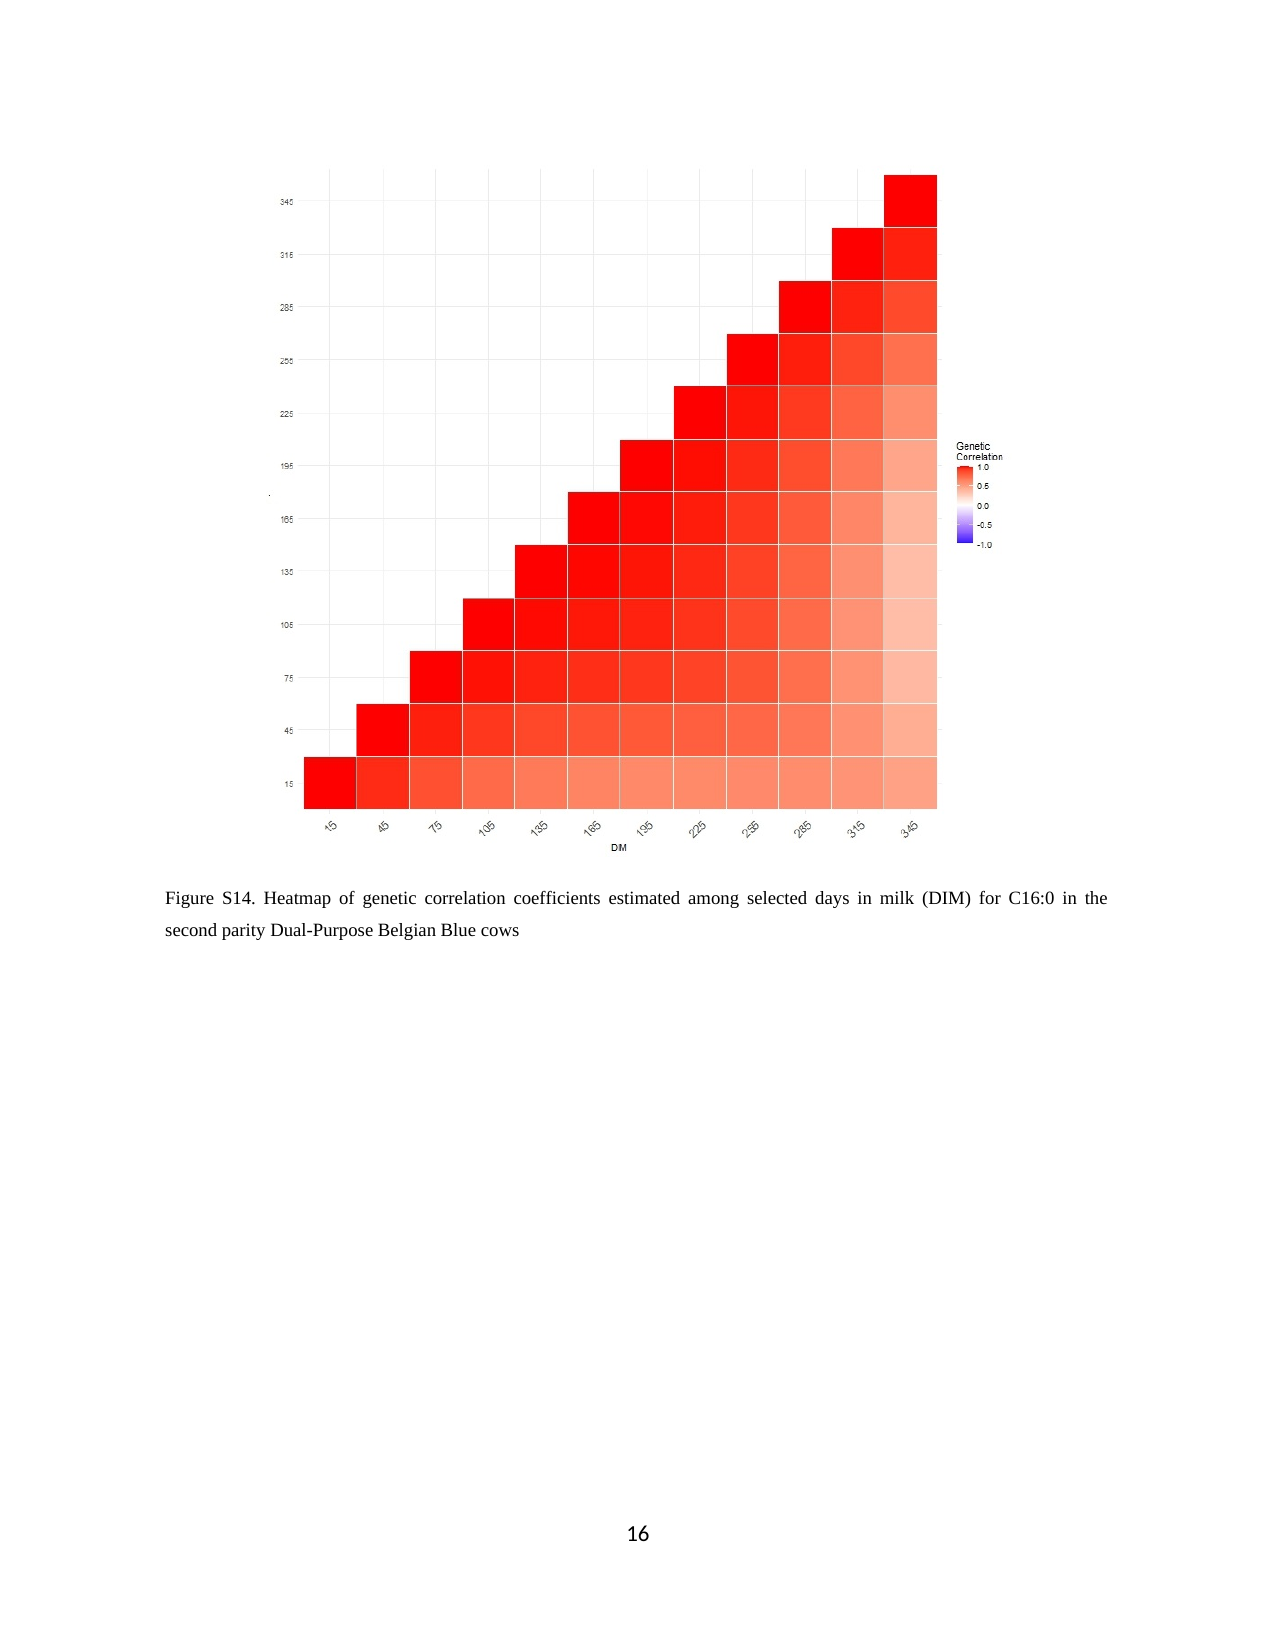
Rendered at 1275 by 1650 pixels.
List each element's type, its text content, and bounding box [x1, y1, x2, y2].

picture [165, 165, 1111, 857]
text Figure S14. Heatmap of genetic correlation coefficients estimated among selected days in milk (DIM) for C16:0 in the second parity Dual-Purpose Belgian Blue cows [165, 887, 1110, 941]
